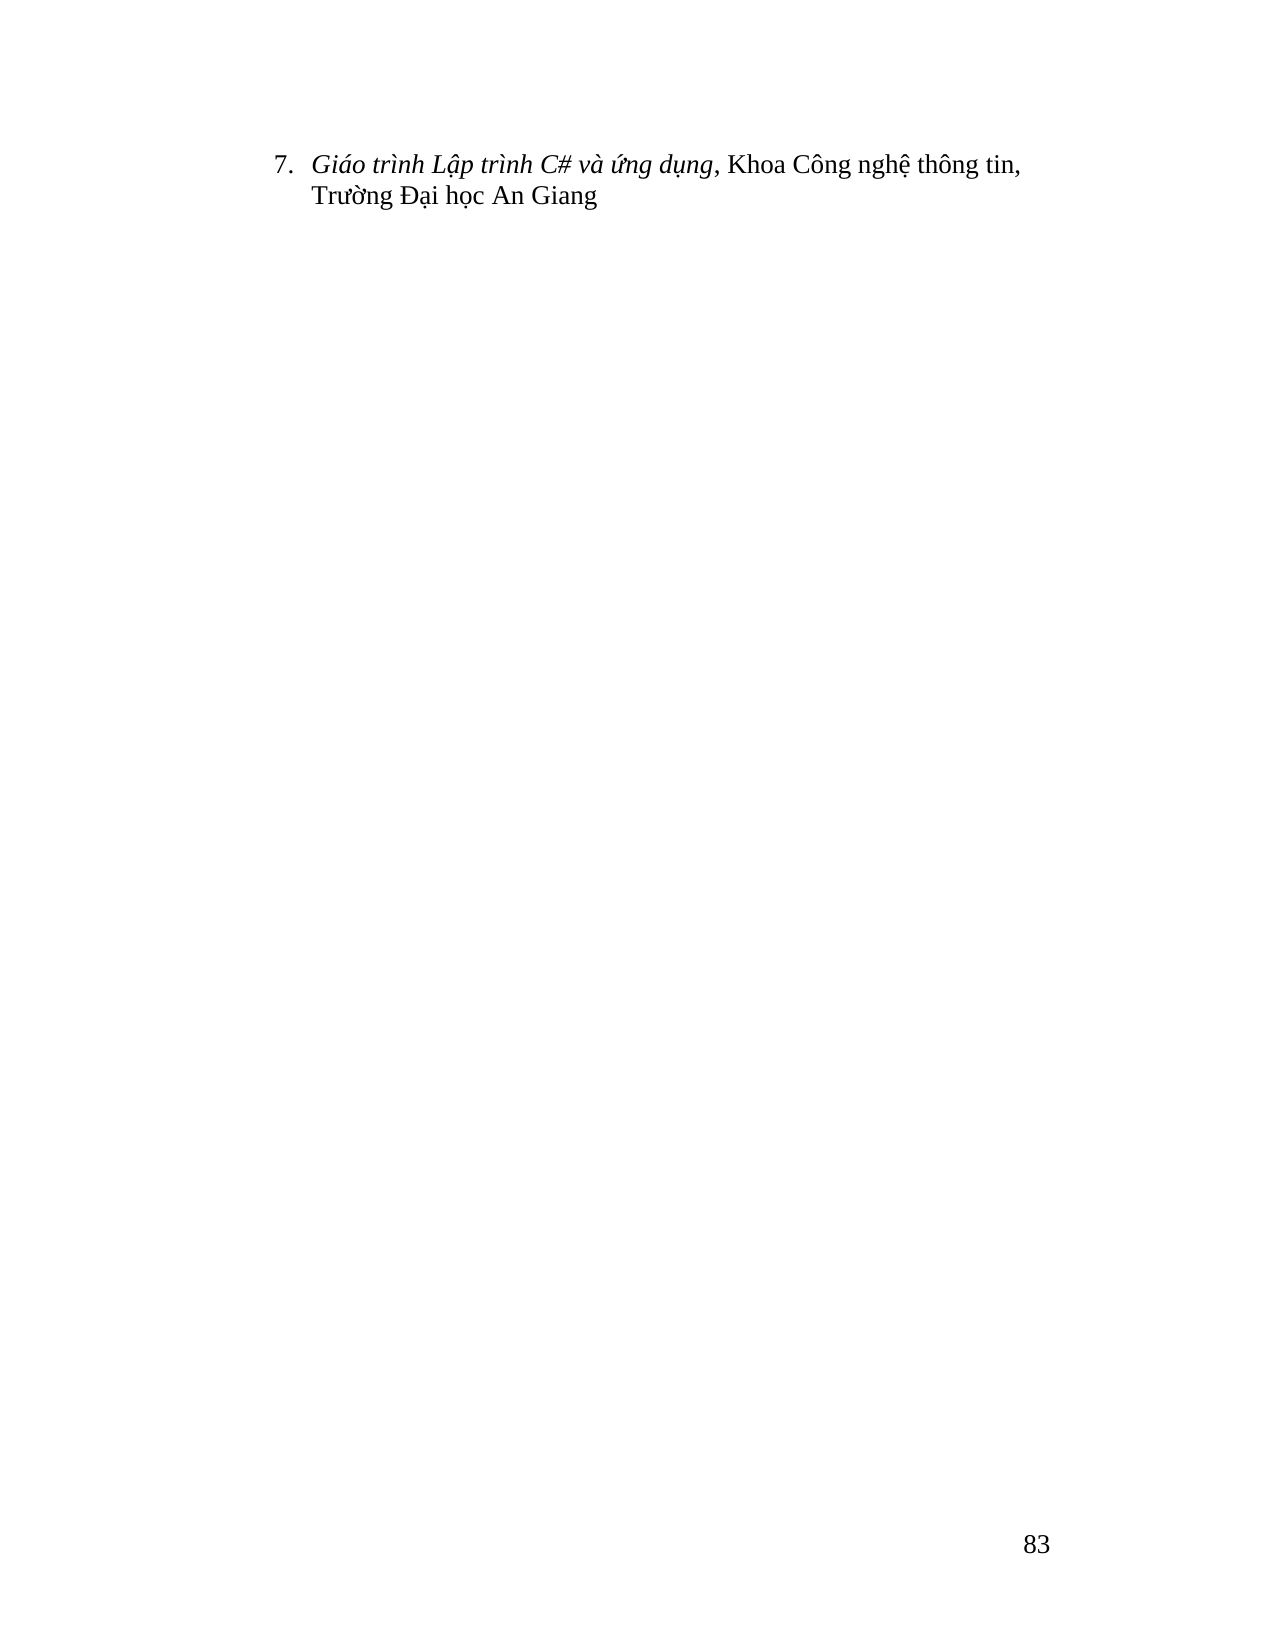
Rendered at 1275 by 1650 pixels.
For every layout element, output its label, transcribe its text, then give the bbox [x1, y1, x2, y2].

list Giáo trình Lập trình C# và ứng dụng, Khoa Công nghệ thông tin, Trường Đại học An Giang [274, 148, 1050, 210]
